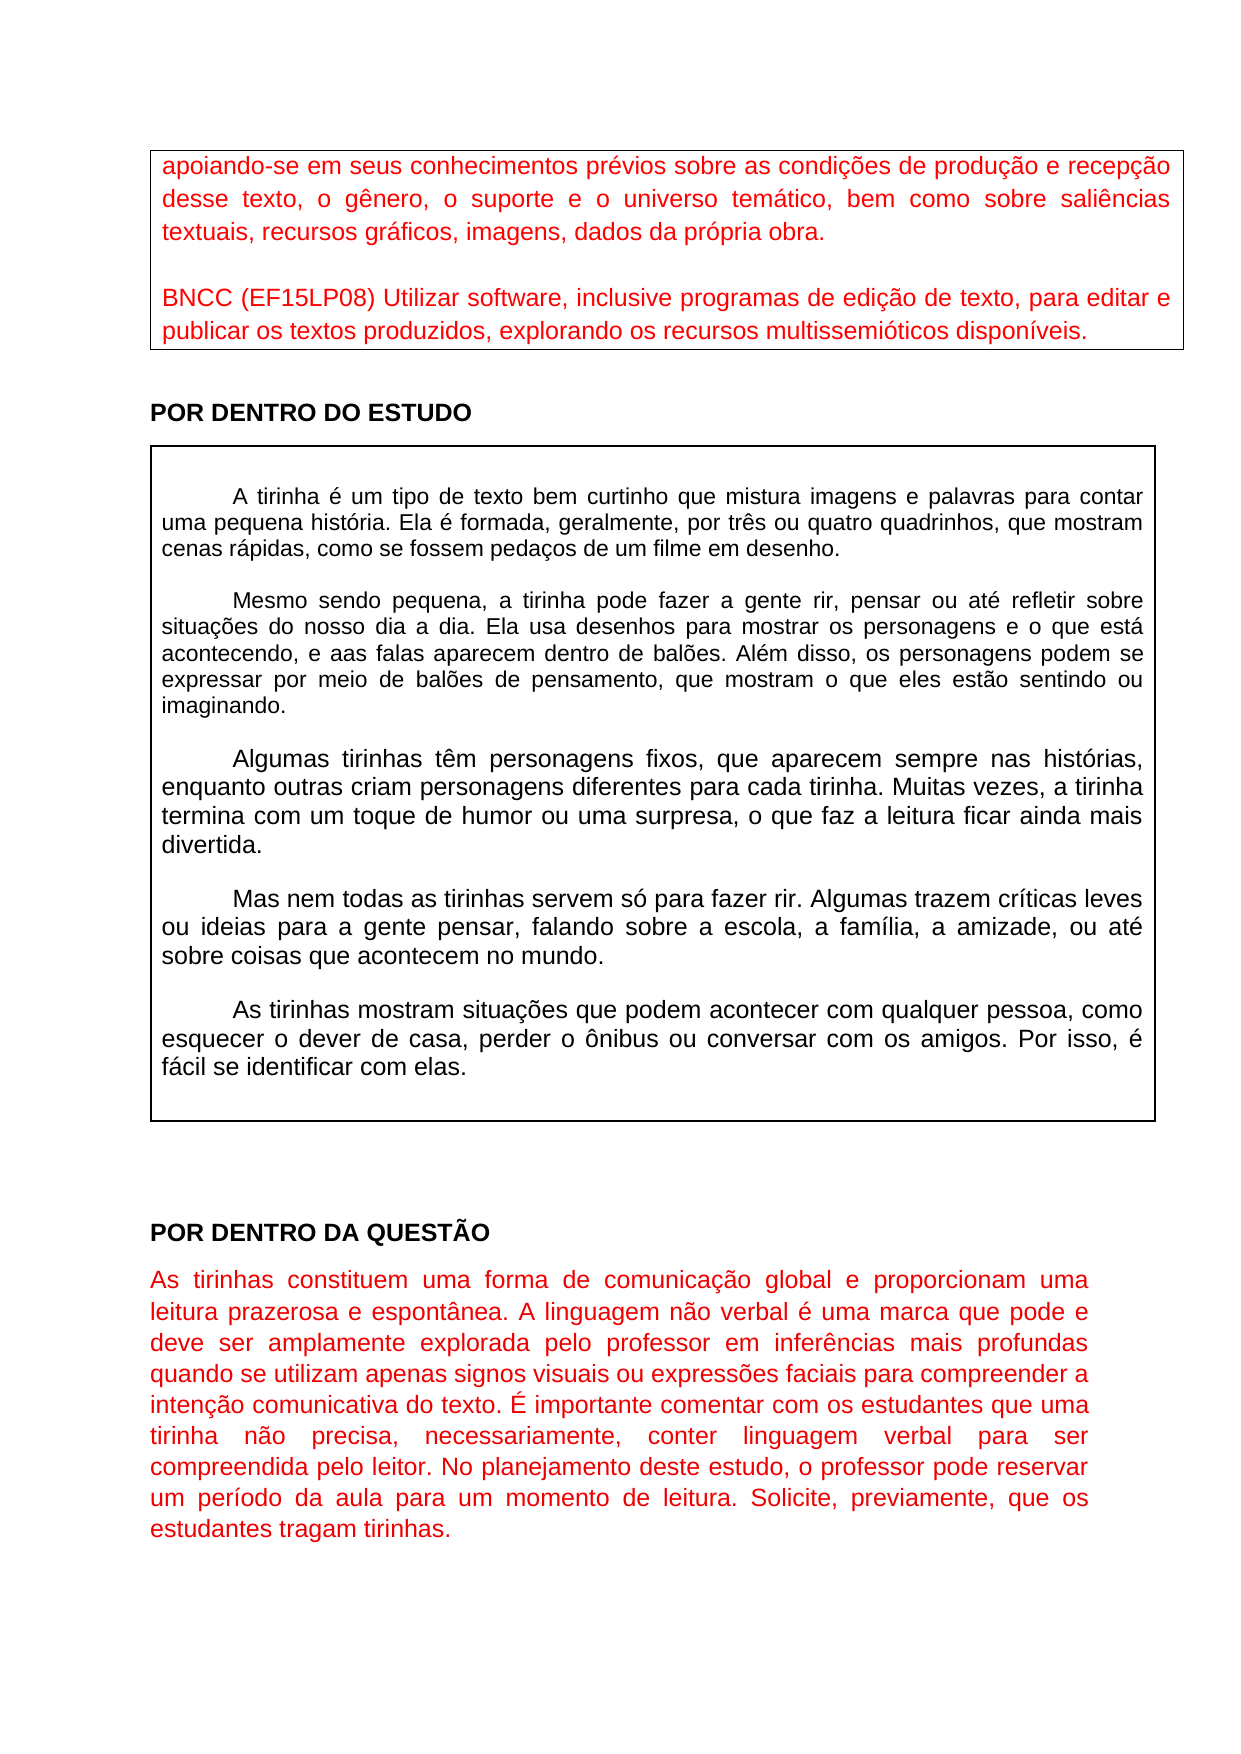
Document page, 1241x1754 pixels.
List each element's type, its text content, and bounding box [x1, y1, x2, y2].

text As tirinhas constituem uma forma de comunicação global e proporcionam uma leitura prazerosa e espontânea. A linguagem não verbal é uma marca que pode e deve ser amplamente explorada pelo professor em inferências mais profundas quando se utilizam apenas signos visuais ou expressões faciais para compreender a intenção comunicativa do texto. É importante comentar com os estudantes que uma tirinha não precisa, necessariamente, conter linguagem verbal para ser compreendida pelo leitor. No planejamento deste estudo, o professor pode reservar um período da aula para um momento de leitura. Solicite, previamente, que os estudantes tragam tirinhas. [150, 1265, 1090, 1542]
text POR DENTRO DO ESTUDO [150, 397, 1090, 426]
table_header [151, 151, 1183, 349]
text POR DENTRO DA QUESTÃO [150, 1218, 1090, 1246]
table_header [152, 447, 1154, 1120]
